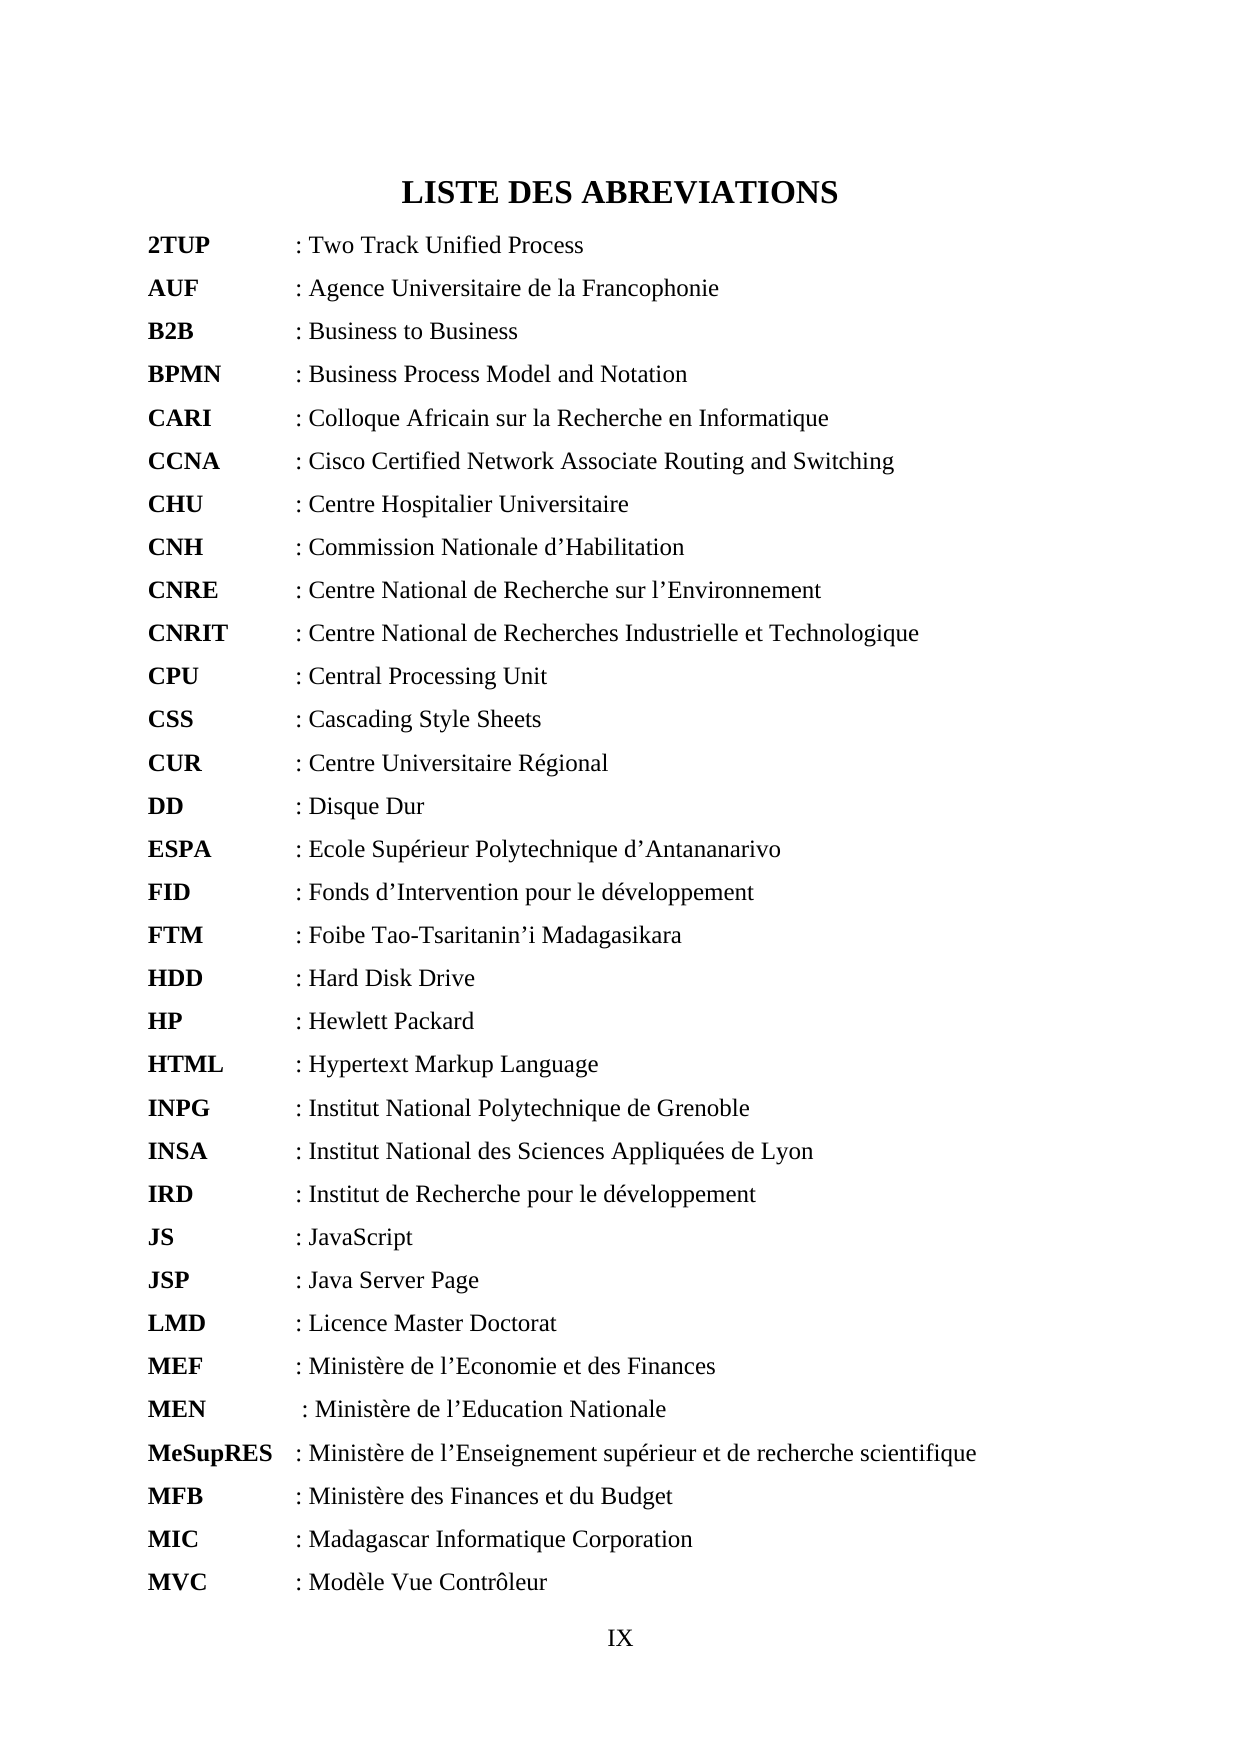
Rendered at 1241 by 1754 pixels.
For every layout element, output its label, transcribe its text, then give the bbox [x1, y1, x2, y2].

text HDD : Hard Disk Drive [148, 963, 1092, 992]
text ESPA : Ecole Supérieur Polytechnique d’Antananarivo [148, 834, 1092, 863]
text MeSupRES : Ministère de l’Enseignement supérieur et de recherche scientifique [148, 1438, 1092, 1466]
text CNRE : Centre National de Recherche sur l’Environnement [148, 575, 1092, 604]
text FID : Fonds d’Intervention pour le développement [148, 877, 1092, 906]
text IRD : Institut de Recherche pour le développement [148, 1179, 1092, 1208]
text INPG : Institut National Polytechnique de Grenoble [148, 1093, 1092, 1121]
text JSP : Java Server Page [148, 1265, 1092, 1294]
text MFB : Ministère des Finances et du Budget [148, 1481, 1092, 1509]
text CNRIT : Centre National de Recherches Industrielle et Technologique [148, 618, 1092, 647]
text LISTE DES ABREVIATIONS [148, 173, 1092, 211]
text MEN : Ministère de l’Education Nationale [148, 1394, 1092, 1423]
text CARI : Colloque Africain sur la Recherche en Informatique [148, 403, 1092, 431]
text LMD : Licence Master Doctorat [148, 1308, 1092, 1337]
text HP : Hewlett Packard [148, 1006, 1092, 1035]
text JS : JavaScript [148, 1222, 1092, 1251]
text CCNA : Cisco Certified Network Associate Routing and Switching [148, 446, 1092, 474]
text BPMN : Business Process Model and Notation [148, 359, 1092, 388]
text CNH : Commission Nationale d’Habilitation [148, 532, 1092, 561]
text B2B : Business to Business [148, 316, 1092, 345]
text FTM : Foibe Tao-Tsaritanin’i Madagasikara [148, 920, 1092, 949]
text MIC : Madagascar Informatique Corporation [148, 1524, 1092, 1553]
text AUF : Agence Universitaire de la Francophonie [148, 273, 1092, 302]
text DD : Disque Dur [148, 791, 1092, 819]
text 2TUP : Two Track Unified Process [148, 230, 1092, 259]
text CSS : Cascading Style Sheets [148, 704, 1092, 733]
text CUR : Centre Universitaire Régional [148, 748, 1092, 776]
text HTML : Hypertext Markup Language [148, 1049, 1092, 1078]
text MVC : Modèle Vue Contrôleur [148, 1567, 1092, 1596]
text MEF : Ministère de l’Economie et des Finances [148, 1351, 1092, 1380]
text CHU : Centre Hospitalier Universitaire [148, 489, 1092, 518]
text INSA : Institut National des Sciences Appliquées de Lyon [148, 1136, 1092, 1164]
text CPU : Central Processing Unit [148, 661, 1092, 690]
